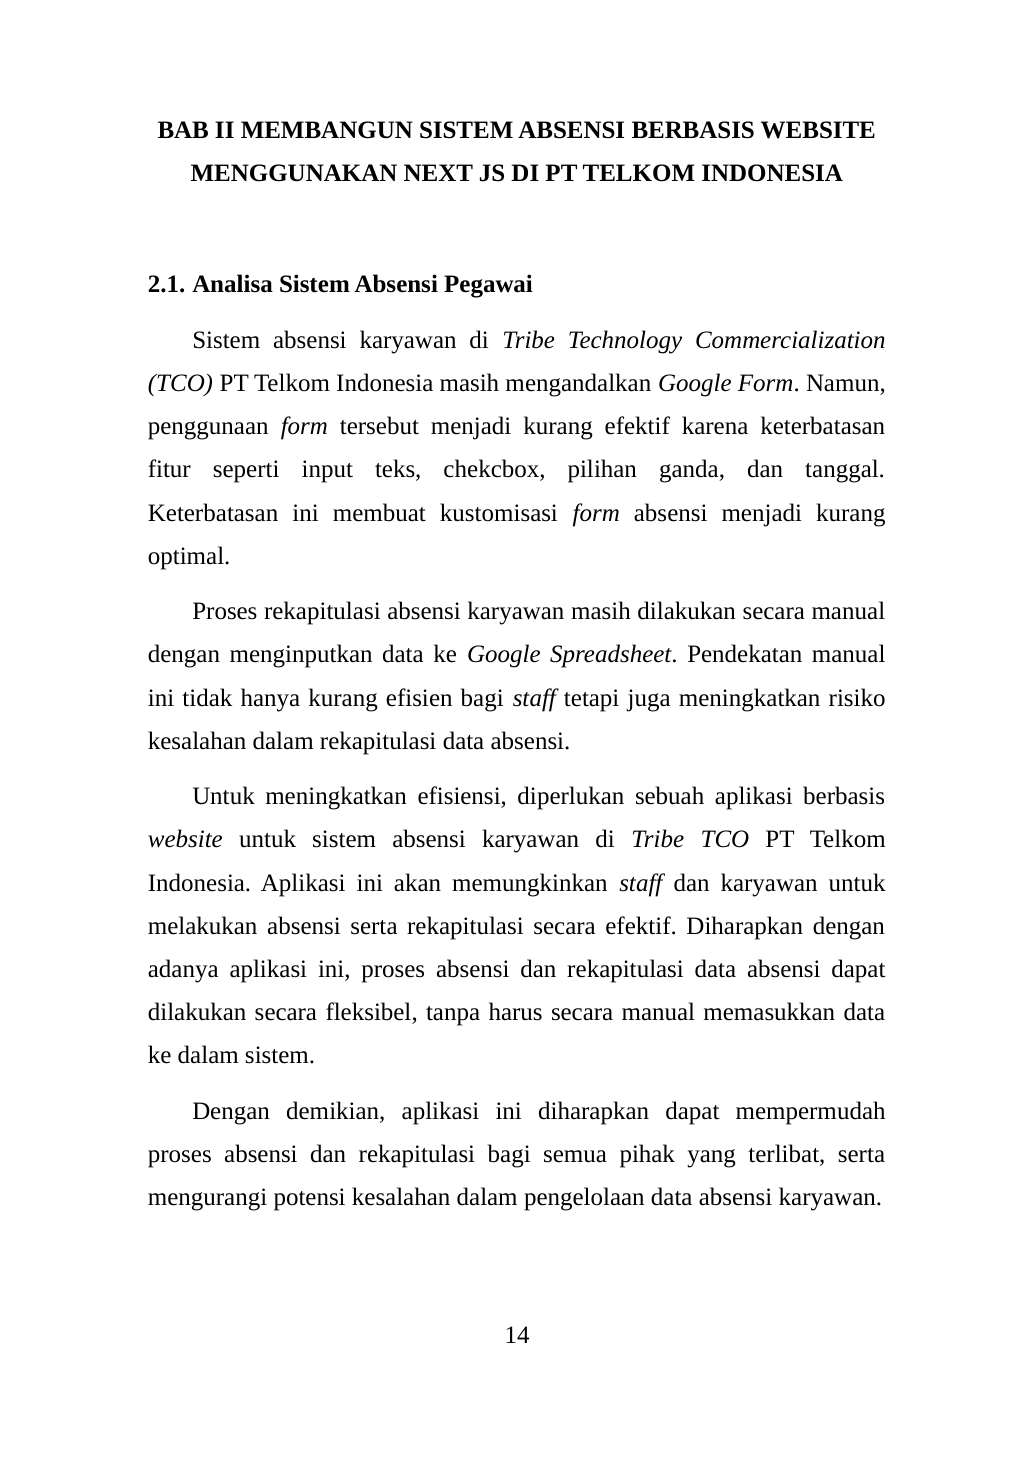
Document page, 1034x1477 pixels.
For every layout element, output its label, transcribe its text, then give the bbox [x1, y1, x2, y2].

text Analisa Sistem Absensi Pegawai [148, 269, 886, 298]
text Sistem absensi karyawan di Tribe Technology Commercialization (TCO) PT Telkom Indonesia masih mengandalkan Google Form. Namun, penggunaan form tersebut menjadi kurang efektif karena keterbatasan fitur seperti input teks, chekcbox, pilihan ganda, dan tanggal. Keterbatasan ini membuat kustomisasi form absensi menjadi kurang optimal. [148, 325, 886, 569]
text Dengan demikian, aplikasi ini diharapkan dapat mempermudah proses absensi dan rekapitulasi bagi semua pihak yang terlibat, serta mengurangi potensi kesalahan dalam pengelolaan data absensi karyawan. [148, 1096, 886, 1211]
text BAB II MEMBANGUN SISTEM ABSENSI BERBASIS WEBSITE MENGGUNAKAN NEXT JS DI PT TELKOM INDONESIA [148, 115, 886, 187]
text Untuk meningkatkan efisiensi, diperlukan sebuah aplikasi berbasis website untuk sistem absensi karyawan di Tribe TCO PT Telkom Indonesia. Aplikasi ini akan memungkinkan staff dan karyawan untuk melakukan absensi serta rekapitulasi secara efektif. Diharapkan dengan adanya aplikasi ini, proses absensi dan rekapitulasi data absensi dapat dilakukan secara fleksibel, tanpa harus secara manual memasukkan data ke dalam sistem. [148, 781, 886, 1069]
text Proses rekapitulasi absensi karyawan masih dilakukan secara manual dengan menginputkan data ke Google Spreadsheet. Pendekatan manual ini tidak hanya kurang efisien bagi staff tetapi juga meningkatkan risiko kesalahan dalam rekapitulasi data absensi. [148, 596, 886, 754]
